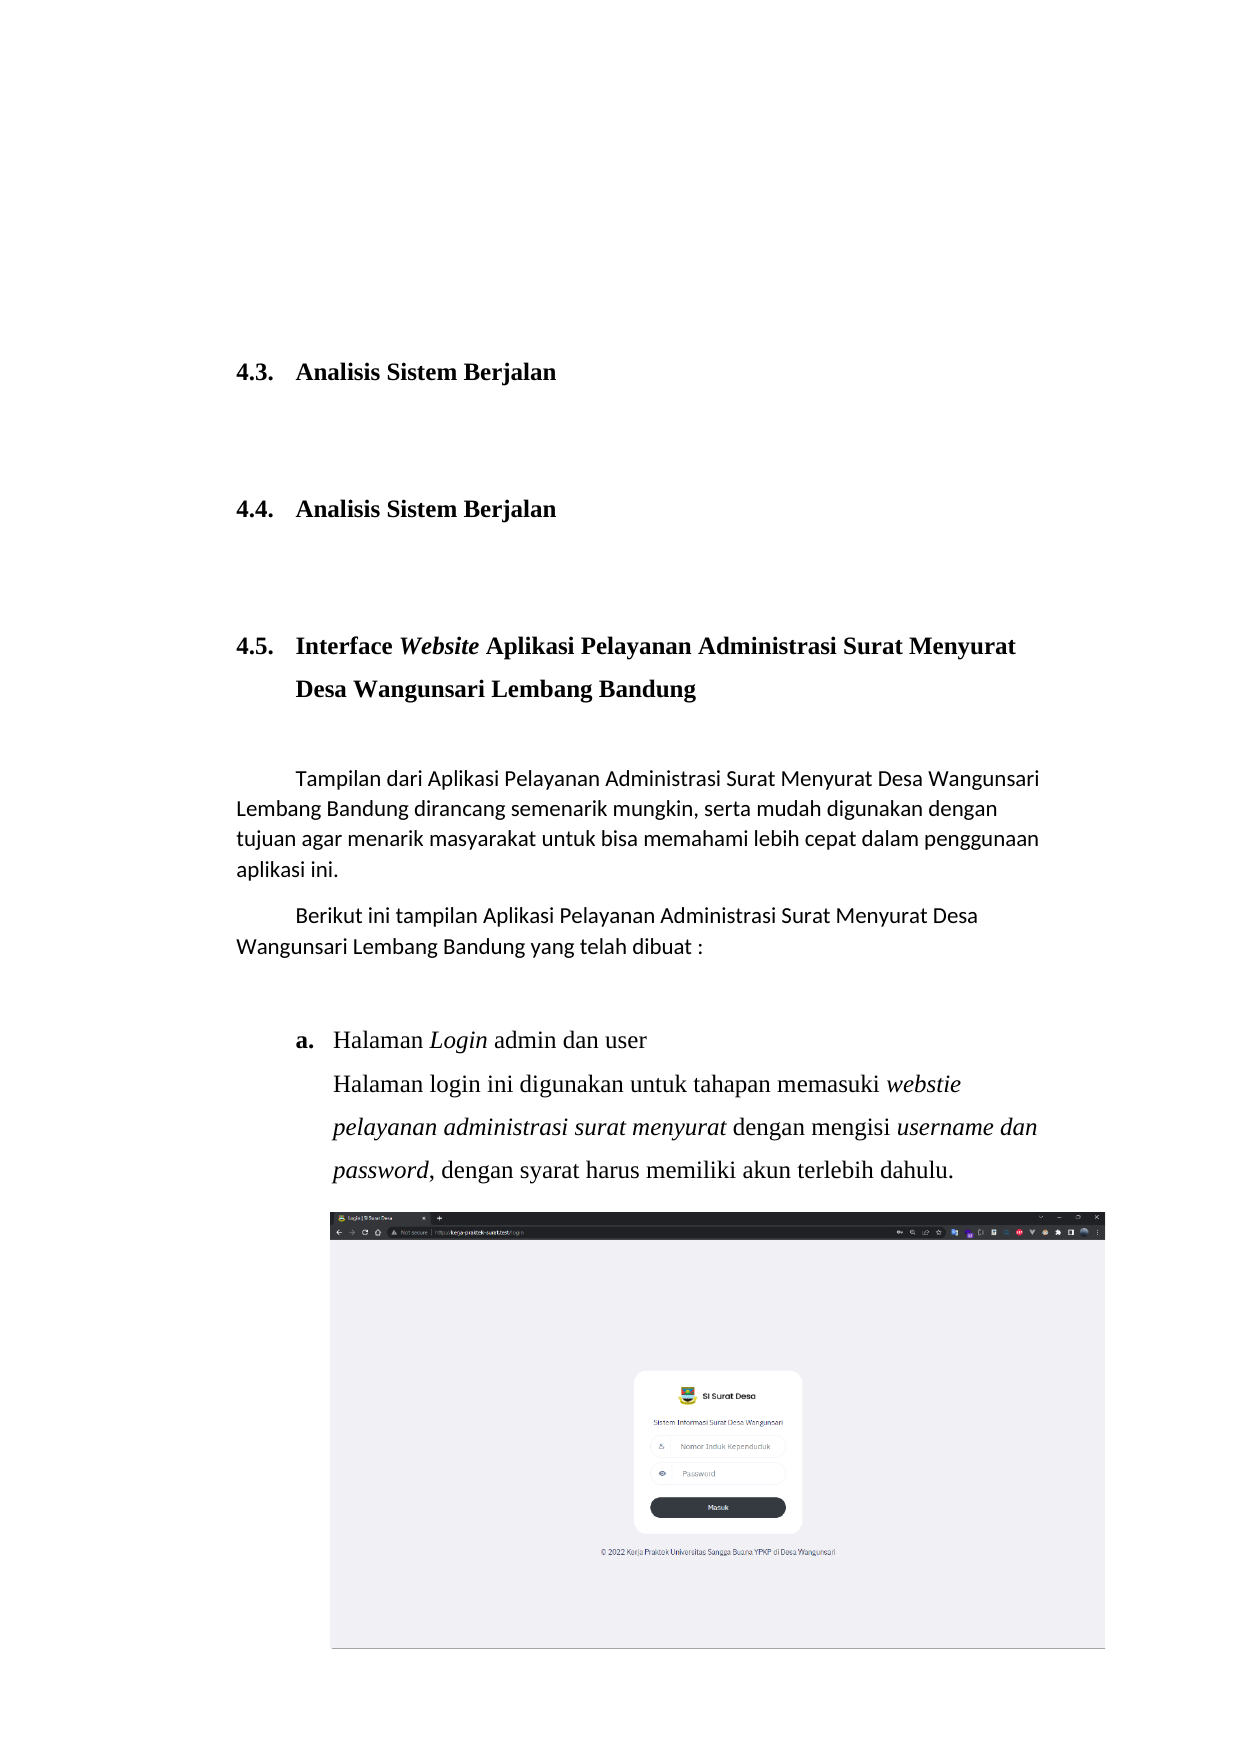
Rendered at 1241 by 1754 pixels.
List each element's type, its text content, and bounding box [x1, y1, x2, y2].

list Halaman login ini digunakan untuk tahapan memasuki webstie pelayanan administrasi surat menyurat dengan mengisi username dan password, dengan syarat harus memiliki akun terlebih dahulu. [333, 1069, 1063, 1184]
subtitle Analisis Sistem Berjalan [236, 494, 1063, 523]
text Berikut ini tampilan Aplikasi Pelayanan Administrasi Surat Menyurat Desa Wangunsari Lembang Bandung yang telah dibuat : [236, 902, 1063, 960]
text Tampilan dari Aplikasi Pelayanan Administrasi Surat Menyurat Desa Wangunsari Lembang Bandung dirancang semenarik mungkin, serta mudah digunakan dengan tujuan agar menarik masyarakat untuk bisa memahami lebih cepat dalam penggunaan aplikasi ini. [236, 764, 1063, 883]
subtitle Analisis Sistem Berjalan [236, 357, 1063, 386]
picture [330, 1212, 1106, 1649]
list Halaman Login admin dan user [295, 1026, 1063, 1054]
subtitle Interface Website Aplikasi Pelayanan Administrasi Surat Menyurat Desa Wangunsari Lembang Bandung [236, 631, 1063, 703]
